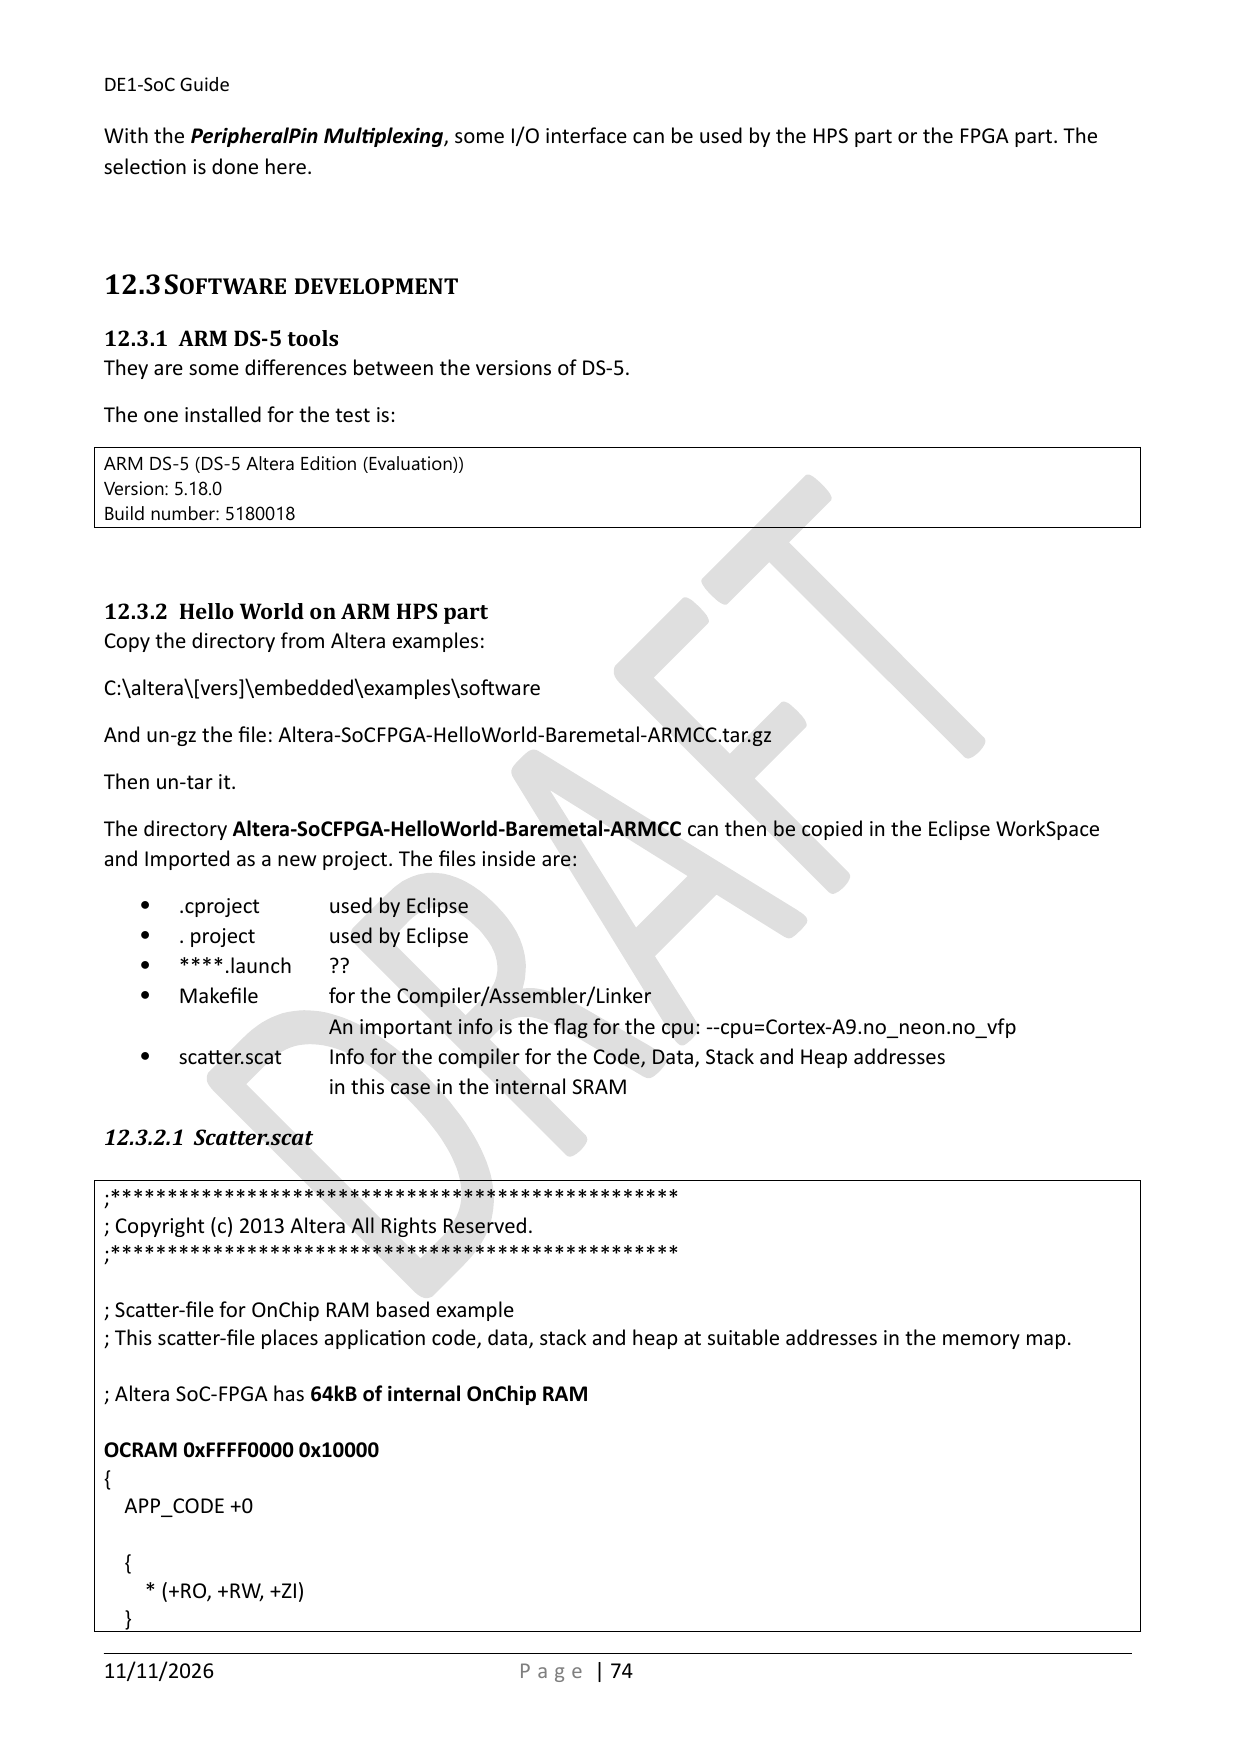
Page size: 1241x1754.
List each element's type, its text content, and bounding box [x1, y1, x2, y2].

text The directory Altera-SoCFPGA-HelloWorld-Baremetal-ARMCC can then be copied in the Eclipse WorkSpace and Imported as a new project. The files inside are: [103, 814, 1132, 872]
list .cproject used by Eclipse [141, 891, 1132, 919]
subtitle ARM DS-5 tools [103, 324, 1132, 351]
list Makefile for the Compiler/Assembler/Linker An important info is the flag for the cpu: --cpu=Cortex-A9.no_neon.no_vfp [141, 982, 1132, 1040]
list ****.launch ?? [141, 951, 1132, 979]
text * (+RO, +RW, +ZI) [103, 1576, 1132, 1604]
text ; This scatter-file places application code, data, stack and heap at suitable addresses in the memory map. [103, 1323, 1132, 1352]
text Copy the directory from Altera examples: [103, 626, 1132, 654]
text ;************************************************** [103, 1239, 1132, 1267]
text { [103, 1548, 1132, 1576]
text ; Copyright (c) 2013 Altera All Rights Reserved. [103, 1211, 1132, 1239]
text Build number: 5180018 [95, 497, 1140, 527]
list scatter.scat Info for the compiler for the Code, Data, Stack and Heap addresses in this case in the internal SRAM [141, 1042, 1132, 1100]
text APP_CODE +0 [103, 1492, 1132, 1520]
text They are some differences between the versions of DS-5. [103, 353, 1132, 381]
text Then un-tar it. [103, 767, 1132, 795]
text ; Scatter-file for OnChip RAM based example [103, 1296, 1132, 1323]
text ;************************************************** [95, 1181, 1140, 1211]
text { [103, 1464, 1132, 1492]
text } [103, 1604, 1132, 1631]
text With the PeripheralPin Multiplexing, some I/O interface can be used by the HPS part or the FPGA part. The selection is done here. [103, 122, 1132, 180]
text C:\altera\[vers]\embedded\examples\software [103, 673, 1132, 701]
subtitle Scatter.scat [103, 1123, 1132, 1150]
text The one installed for the test is: [103, 400, 1132, 428]
text OCRAM 0xFFFF0000 0x10000 [103, 1436, 1132, 1464]
subtitle Software development [103, 266, 1132, 301]
subtitle Hello World on ARM HPS part [103, 597, 1132, 624]
text ARM DS-5 (DS-5 Altera Edition (Evaluation)) [95, 448, 1140, 475]
text And un-gz the file: Altera-SoCFPGA-HelloWorld-Baremetal-ARMCC.tar.gz [103, 720, 1132, 748]
text Version: 5.18.0 [103, 475, 1132, 497]
list . project used by Eclipse [141, 921, 1132, 949]
text ; Altera SoC-FPGA has 64kB of internal OnChip RAM [103, 1379, 1132, 1408]
